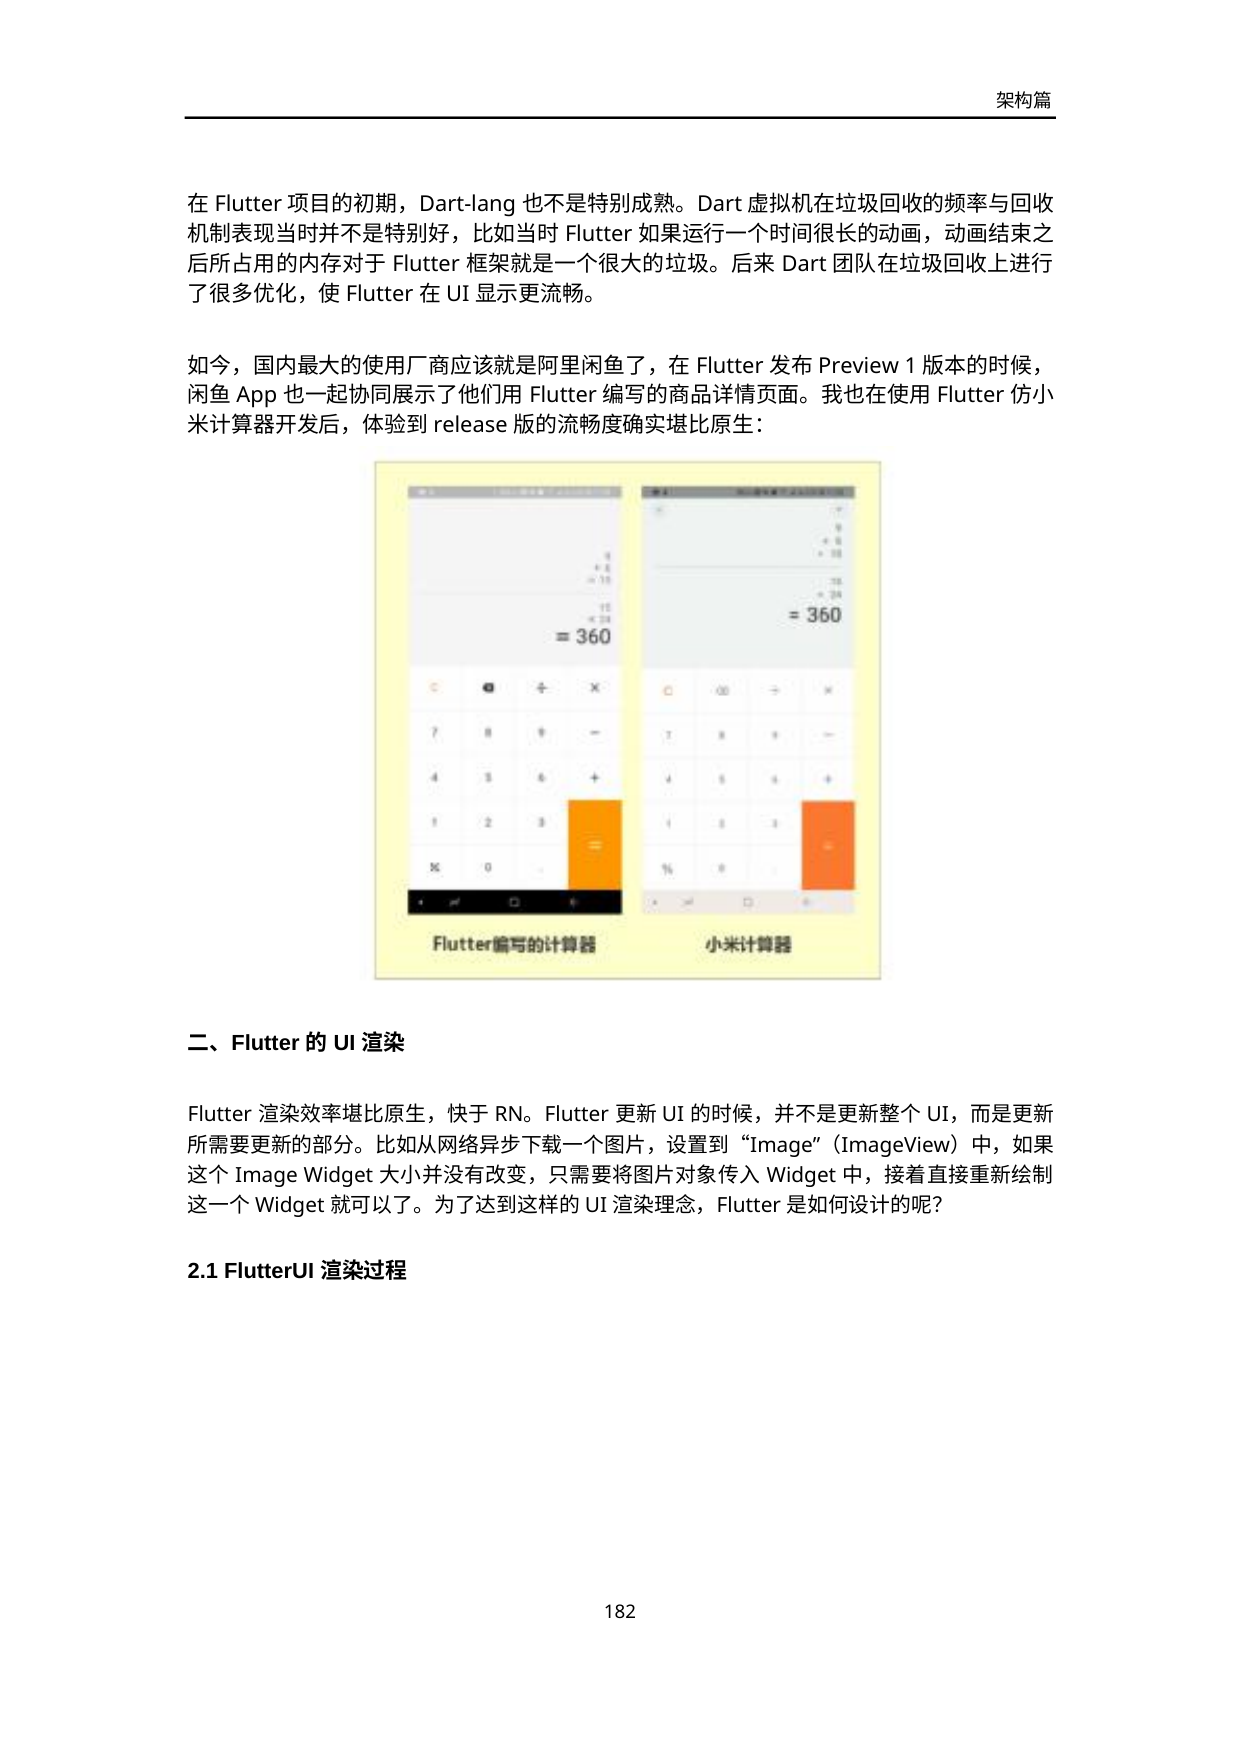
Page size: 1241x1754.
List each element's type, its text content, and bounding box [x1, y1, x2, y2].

text 在 Flutter 项目的初期，Dart-lang 也不是特别成熟。Dart 虚拟机在垃圾回收的频率与回收机制表现当时并不是特别好，比如当时 Flutter 如果运行一个时间很长的动画，动画结束之后所占用的内存对于 Flutter 框架就是一个很大的垃圾。后来 Dart 团队在垃圾回收上进行了很多优化，使 Flutter 在 UI 显示更流畅。 [187, 187, 1054, 308]
text 如今，国内最大的使用厂商应该就是阿里闲鱼了，在 Flutter 发布 Preview 1 版本的时候，闲鱼 App 也一起协同展示了他们用 Flutter 编写的商品详情页面。我也在使用 Flutter 仿小米计算器开发后，体验到 release 版的流畅度确实堪比原生： [187, 350, 1054, 438]
text 二、Flutter 的 UI 渲染 [187, 1029, 1090, 1056]
text 架构篇 [996, 92, 1089, 111]
text Flutter 渲染效率堪比原生，快于 RN。Flutter 更新 UI 的时候，并不是更新整个 UI，而是更新所需要更新的部分。比如从网络异步下载一个图片，设置到“Image”（ImageView）中，如果这个 Image Widget 大小并没有改变，只需要将图片对象传入 Widget 中，接着直接重新绘制这一个 Widget 就可以了。为了达到这样的 UI 渲染理念，Flutter 是如何设计的呢？ [187, 1098, 1054, 1218]
picture [327, 446, 913, 993]
text 182 [150, 1603, 1089, 1623]
text 2.1 FlutterUI 渲染过程 [187, 1257, 1090, 1283]
